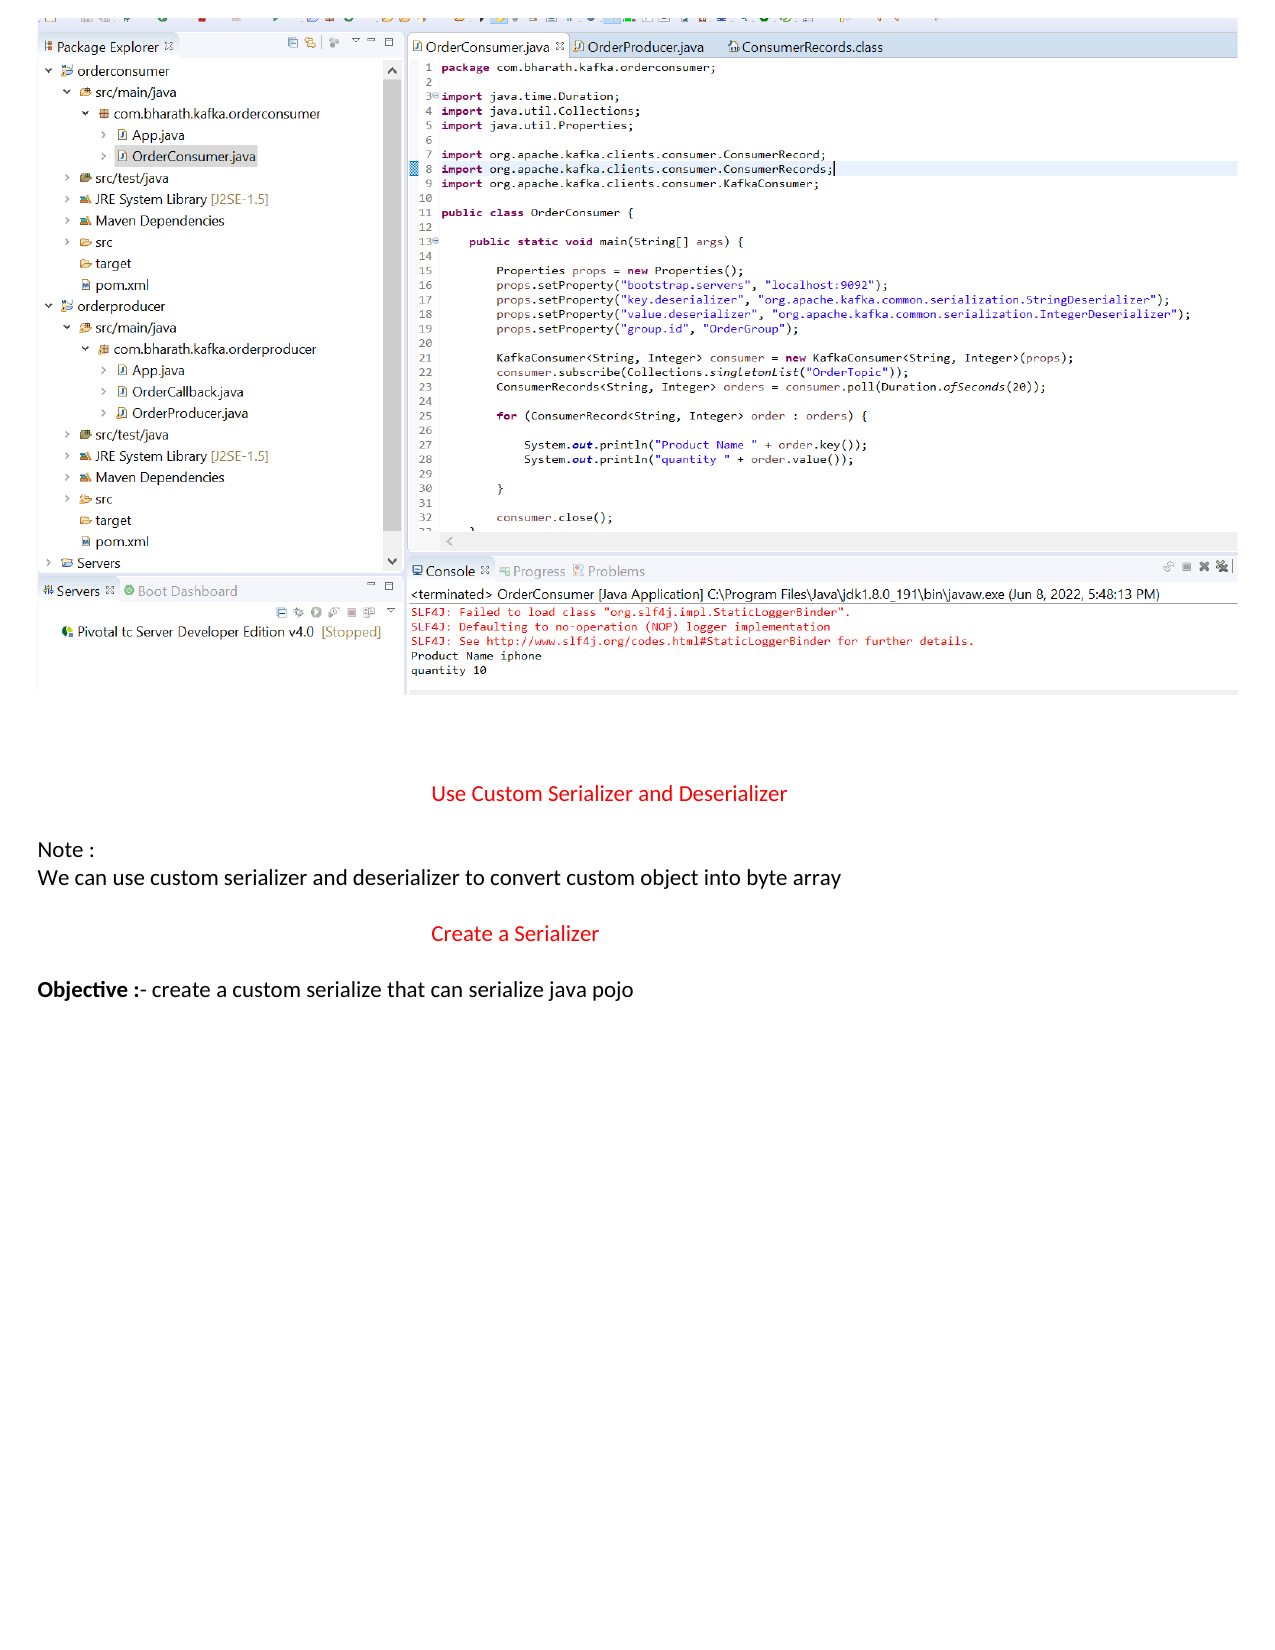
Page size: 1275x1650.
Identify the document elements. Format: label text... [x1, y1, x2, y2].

text Note : [37, 835, 1237, 863]
text Create a Serializer [431, 919, 1237, 947]
picture [37, 18, 1238, 695]
text We can use custom serializer and deserializer to convert custom object into byte array [37, 863, 1237, 891]
text Objective :- create a custom serialize that can serialize java pojo [37, 975, 1237, 1003]
text Use Custom Serializer and Deserializer [431, 779, 1237, 807]
